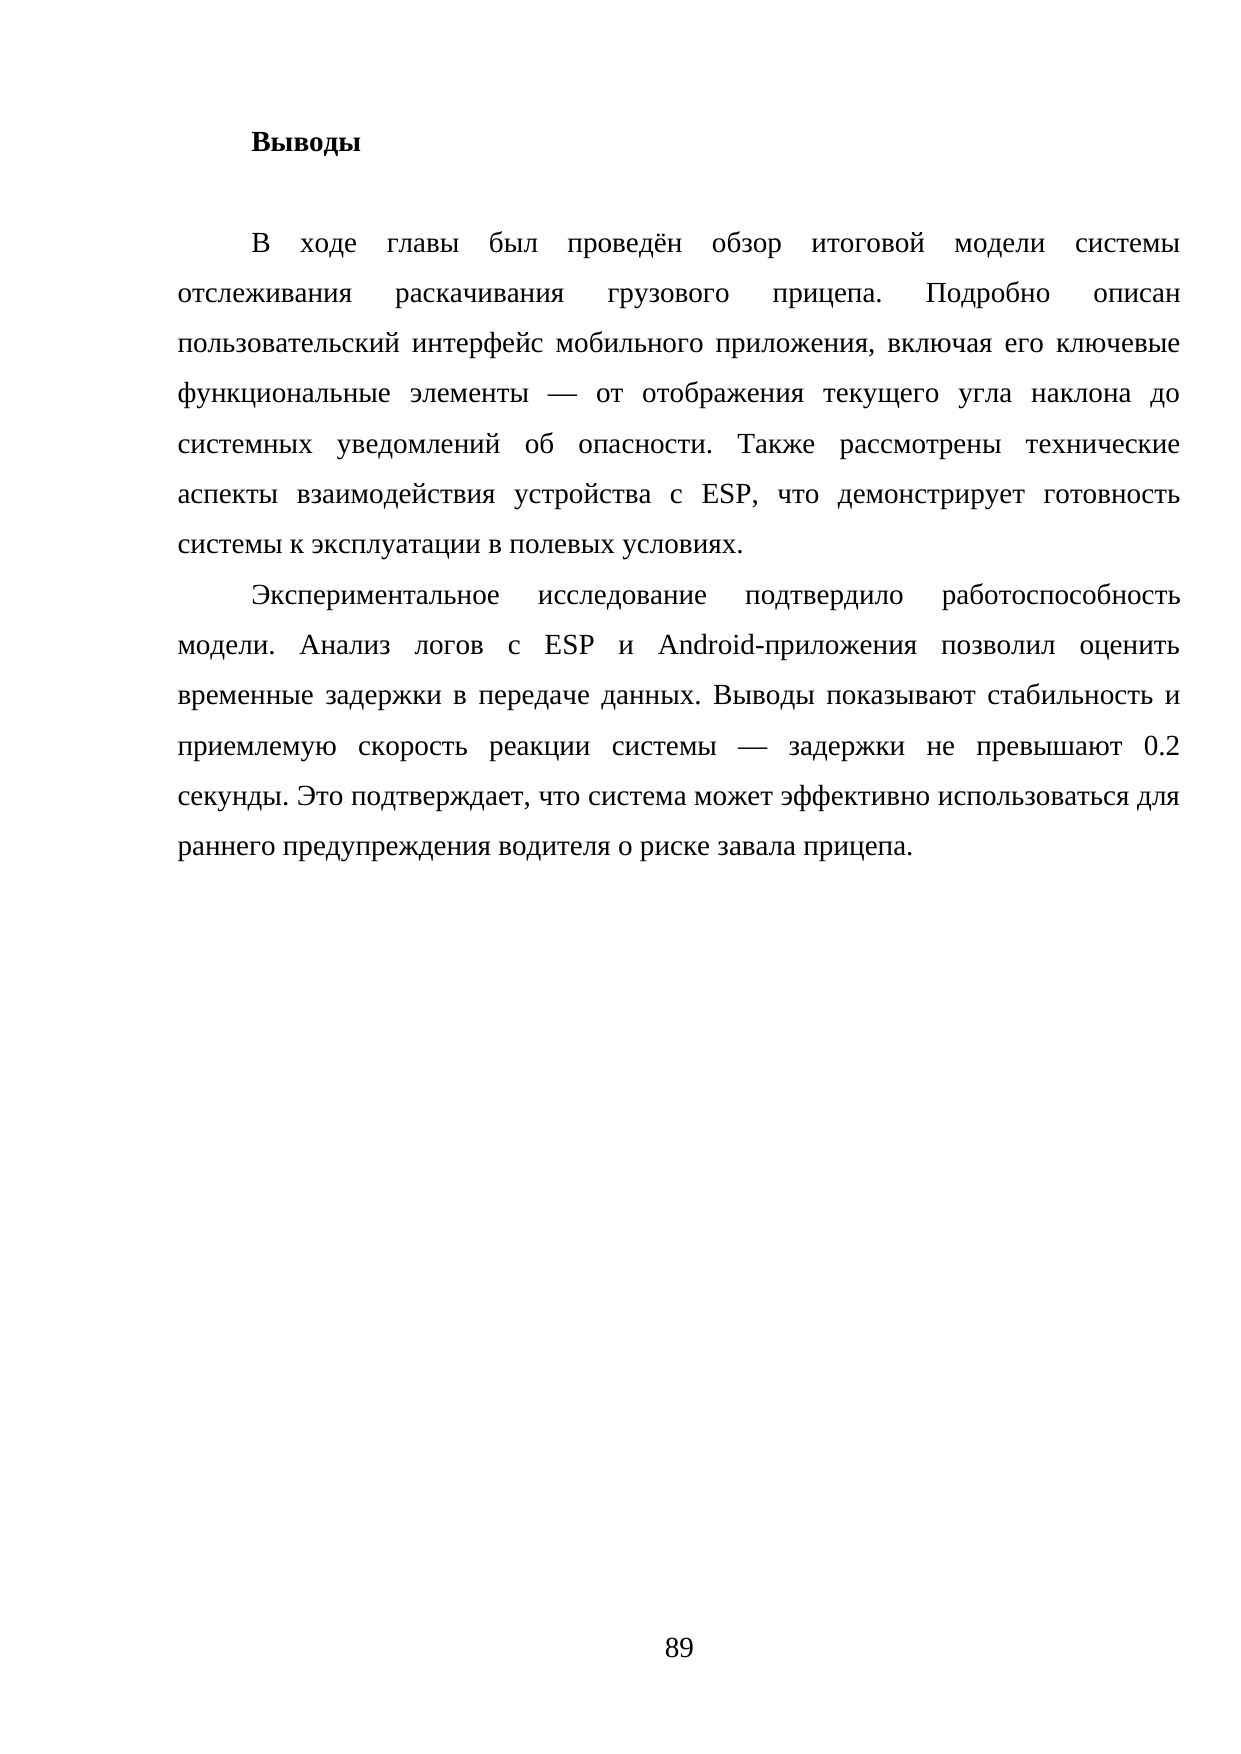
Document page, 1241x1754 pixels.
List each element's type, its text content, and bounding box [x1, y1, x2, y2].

text Экспериментальное исследование подтвердило работоспособность модели. Анализ логов с ESP и Android-приложения позволил оценить временные задержки в передаче данных. Выводы показывают стабильность и приемлемую скорость реакции системы — задержки не превышают 0.2 секунды. Это подтверждает, что система может эффективно использоваться для раннего предупреждения водителя о риске завала прицепа. [177, 577, 1181, 862]
subtitle Выводы [251, 124, 1181, 158]
text В ходе главы был проведён обзор итоговой модели системы отслеживания раскачивания грузового прицепа. Подробно описан пользовательский интерфейс мобильного приложения, включая его ключевые функциональные элементы — от отображения текущего угла наклона до системных уведомлений об опасности. Также рассмотрены технические аспекты взаимодействия устройства с ESP, что демонстрирует готовность системы к эксплуатации в полевых условиях. [177, 225, 1181, 560]
